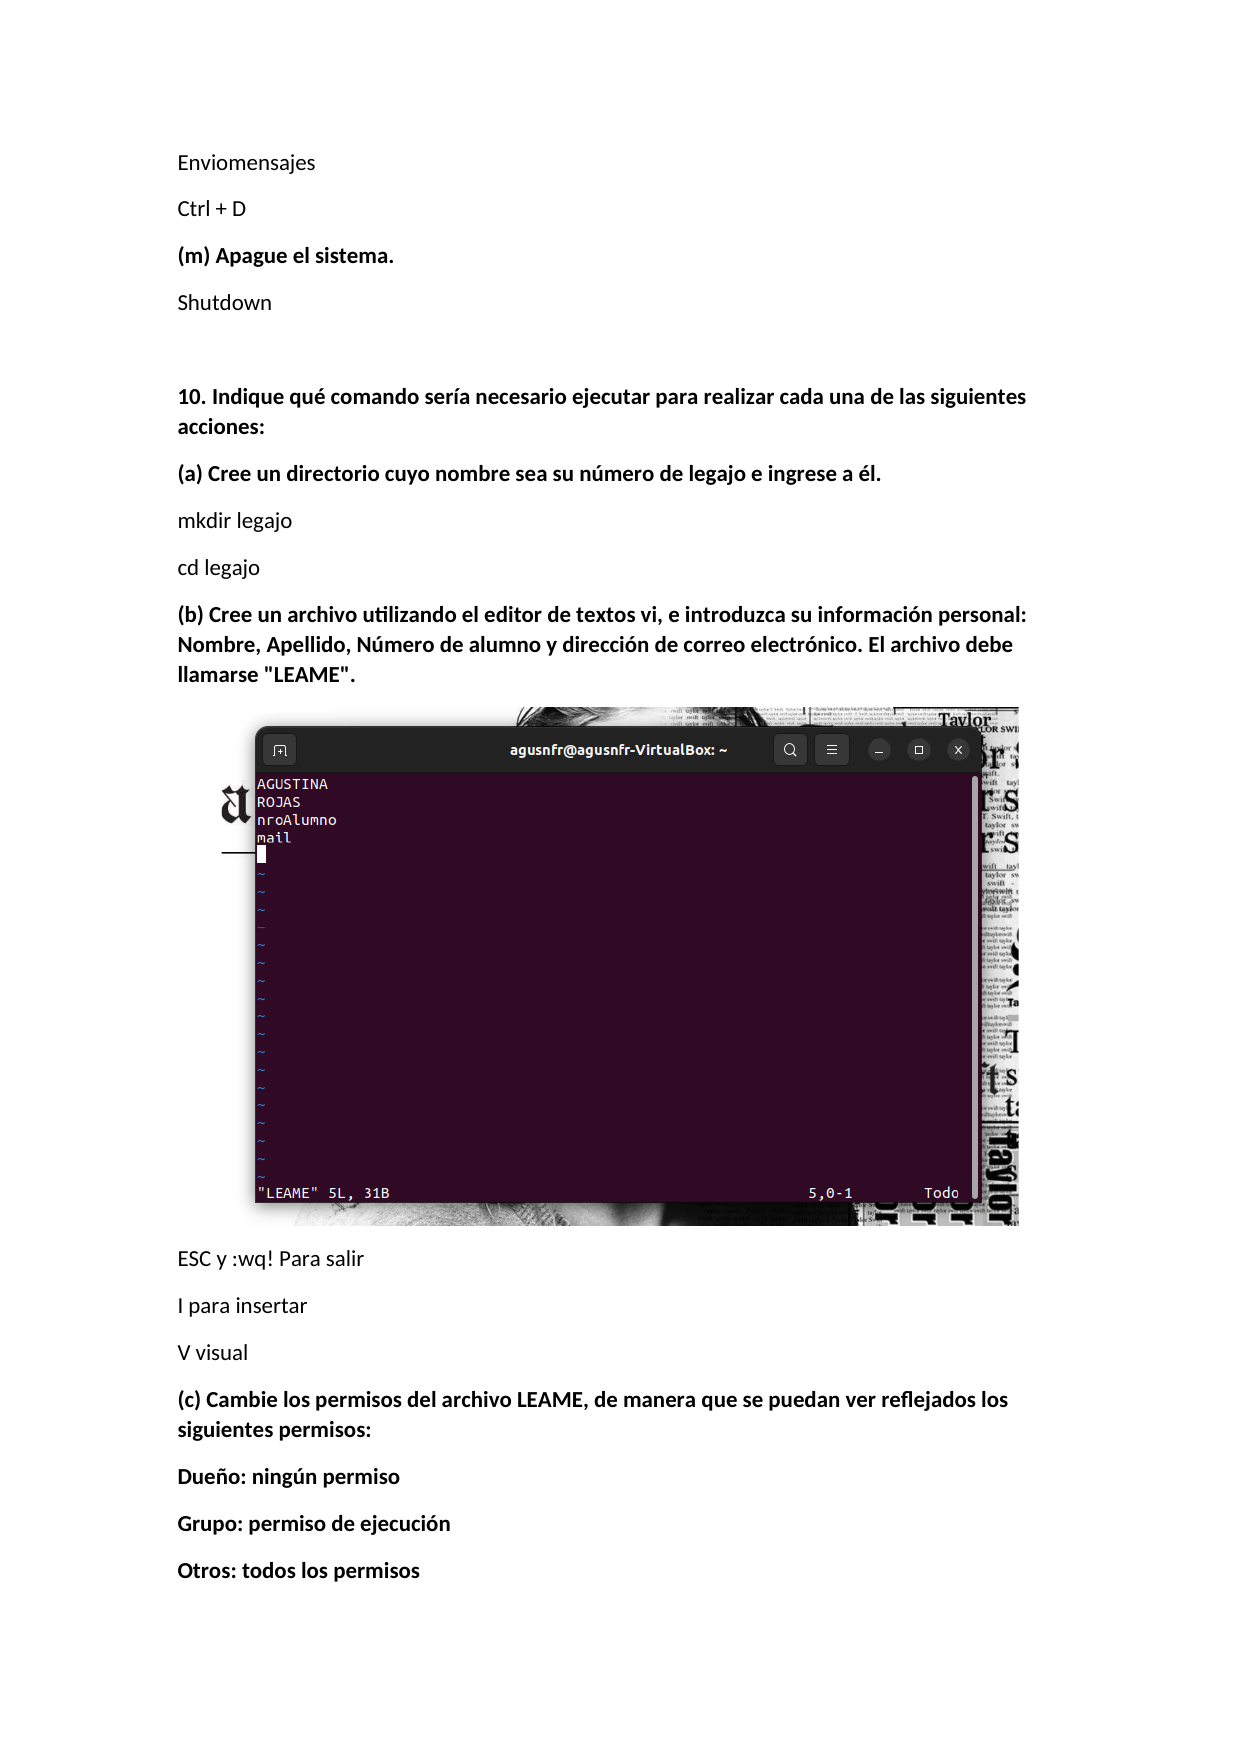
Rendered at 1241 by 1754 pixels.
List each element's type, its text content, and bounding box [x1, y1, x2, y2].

text Shutdown [177, 288, 1063, 316]
picture [221, 707, 1019, 1226]
text Enviomensajes [177, 148, 1063, 176]
text cd legajo [177, 553, 1063, 581]
text Grupo: permiso de ejecución [177, 1509, 1063, 1537]
text Otros: todos los permisos [177, 1556, 1063, 1584]
text Ctrl + D [177, 194, 1063, 222]
text (b) Cree un archivo utilizando el editor de textos vi, e introduzca su información personal: Nombre, Apellido, Número de alumno y dirección de correo electrónico. El archivo debe llamarse "LEAME". [177, 600, 1063, 688]
text ESC y :wq! Para salir [177, 1244, 1063, 1272]
text (m) Apague el sistema. [177, 241, 1063, 269]
text I para insertar [177, 1291, 1063, 1319]
text (a) Cree un directorio cuyo nombre sea su número de legajo e ingrese a él. [177, 459, 1063, 487]
text 10. Indique qué comando sería necesario ejecutar para realizar cada una de las siguientes acciones: [177, 382, 1063, 440]
text mkdir legajo [177, 506, 1063, 534]
text V visual [177, 1338, 1063, 1366]
text Dueño: ningún permiso [177, 1462, 1063, 1490]
text (c) Cambie los permisos del archivo LEAME, de manera que se puedan ver reflejados los siguientes permisos: [177, 1385, 1063, 1443]
